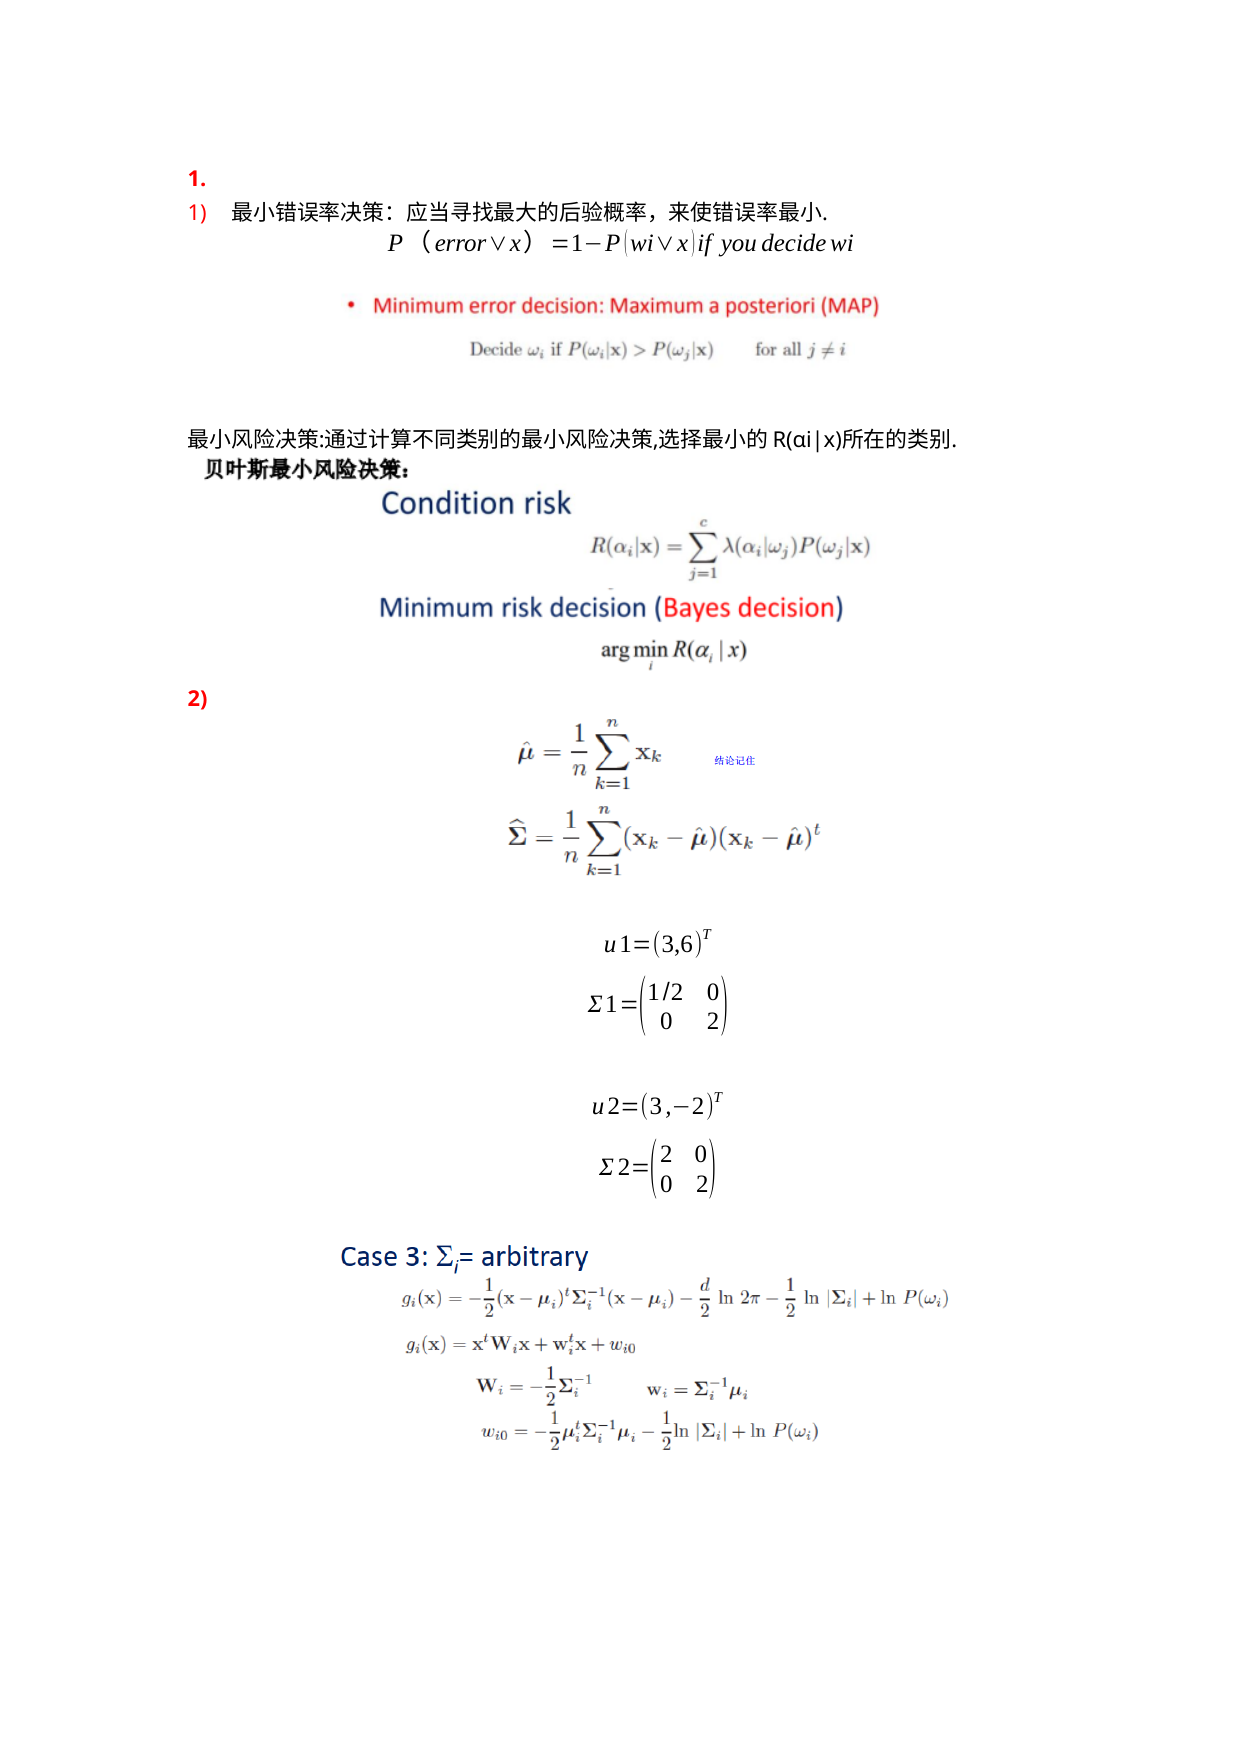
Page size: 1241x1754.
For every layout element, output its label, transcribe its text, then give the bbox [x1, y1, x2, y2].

text 最小风险决策:通过计算不同类别的最小风险决策,选择最小的R(αi|x)所在的类别. [187, 422, 1053, 454]
picture [340, 292, 900, 371]
picture [187, 454, 947, 671]
text 1. [187, 162, 1053, 194]
picture [472, 714, 844, 884]
list 最小错误率决策：应当寻找最大的后验概率，来使错误率最小. [187, 194, 1053, 227]
picture [337, 1234, 979, 1453]
